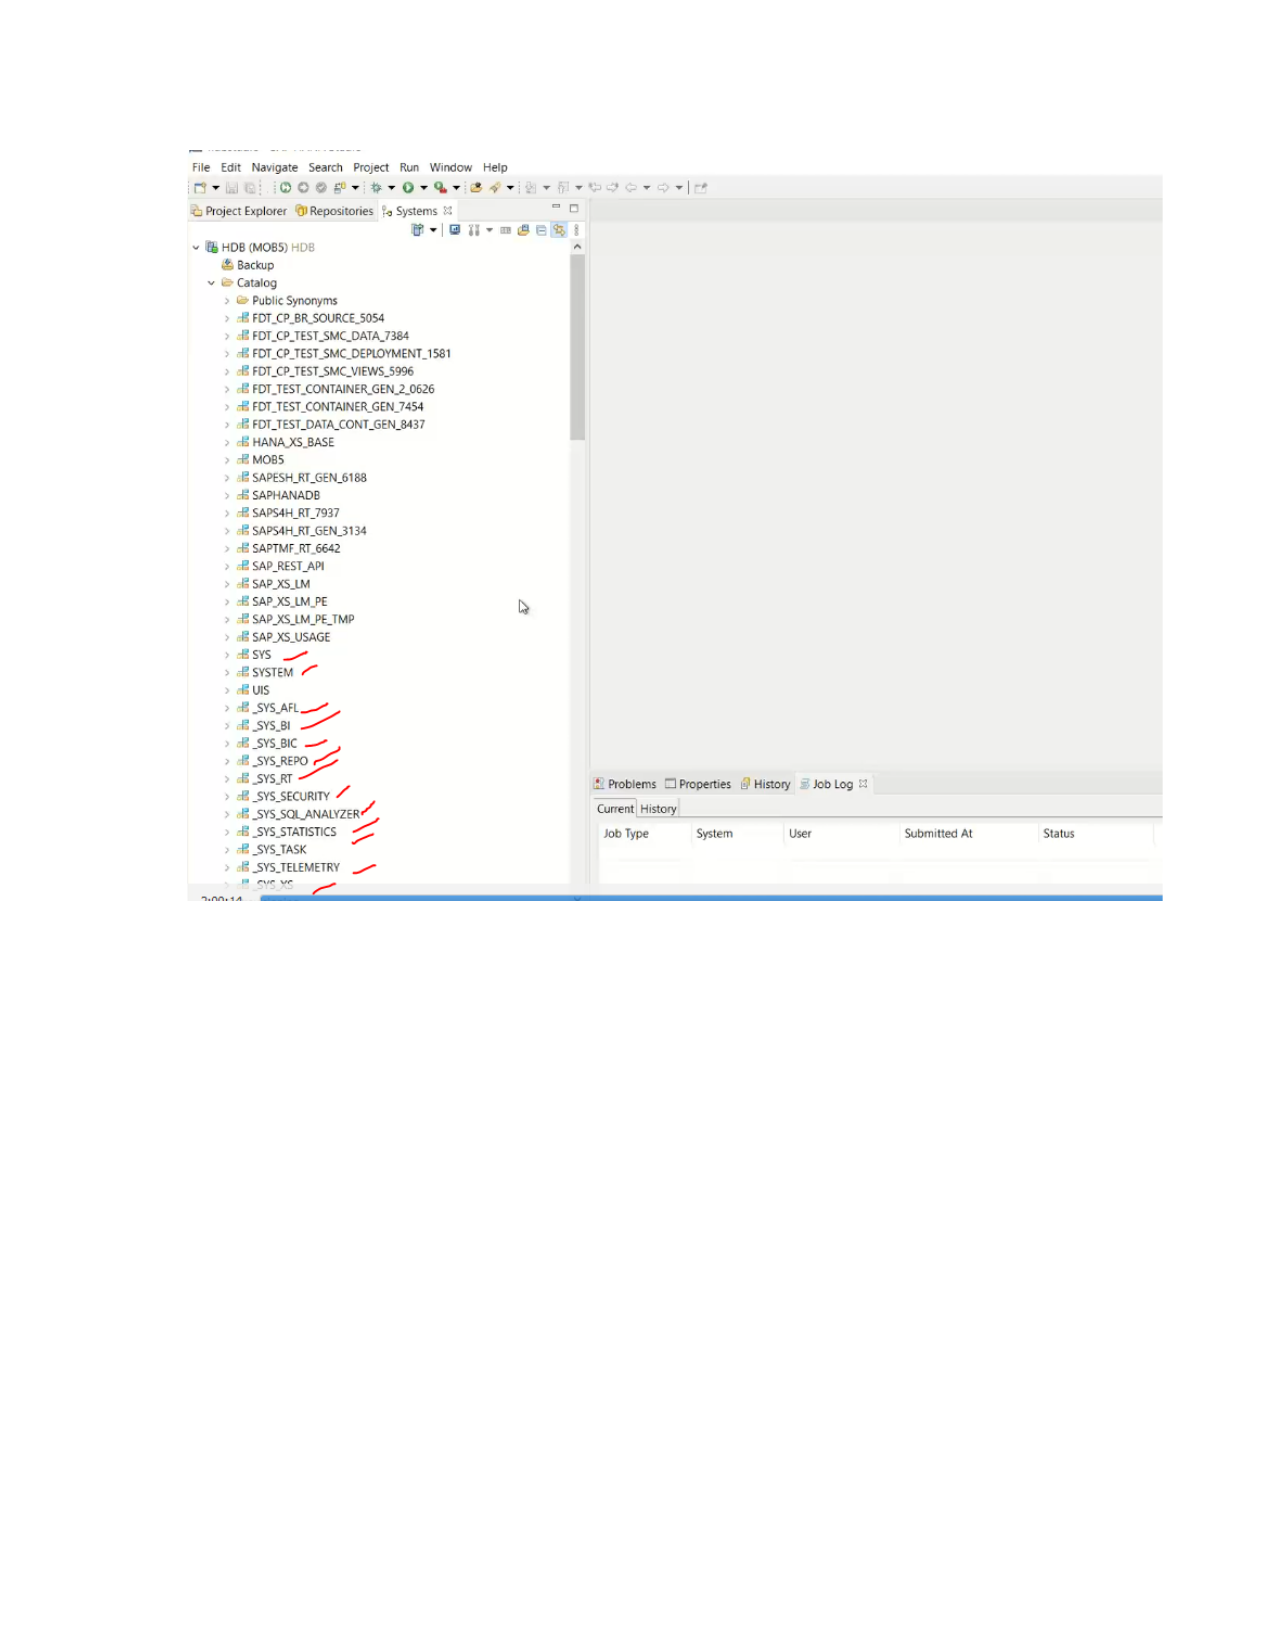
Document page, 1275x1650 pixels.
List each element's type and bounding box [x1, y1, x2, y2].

picture [187, 150, 1163, 901]
